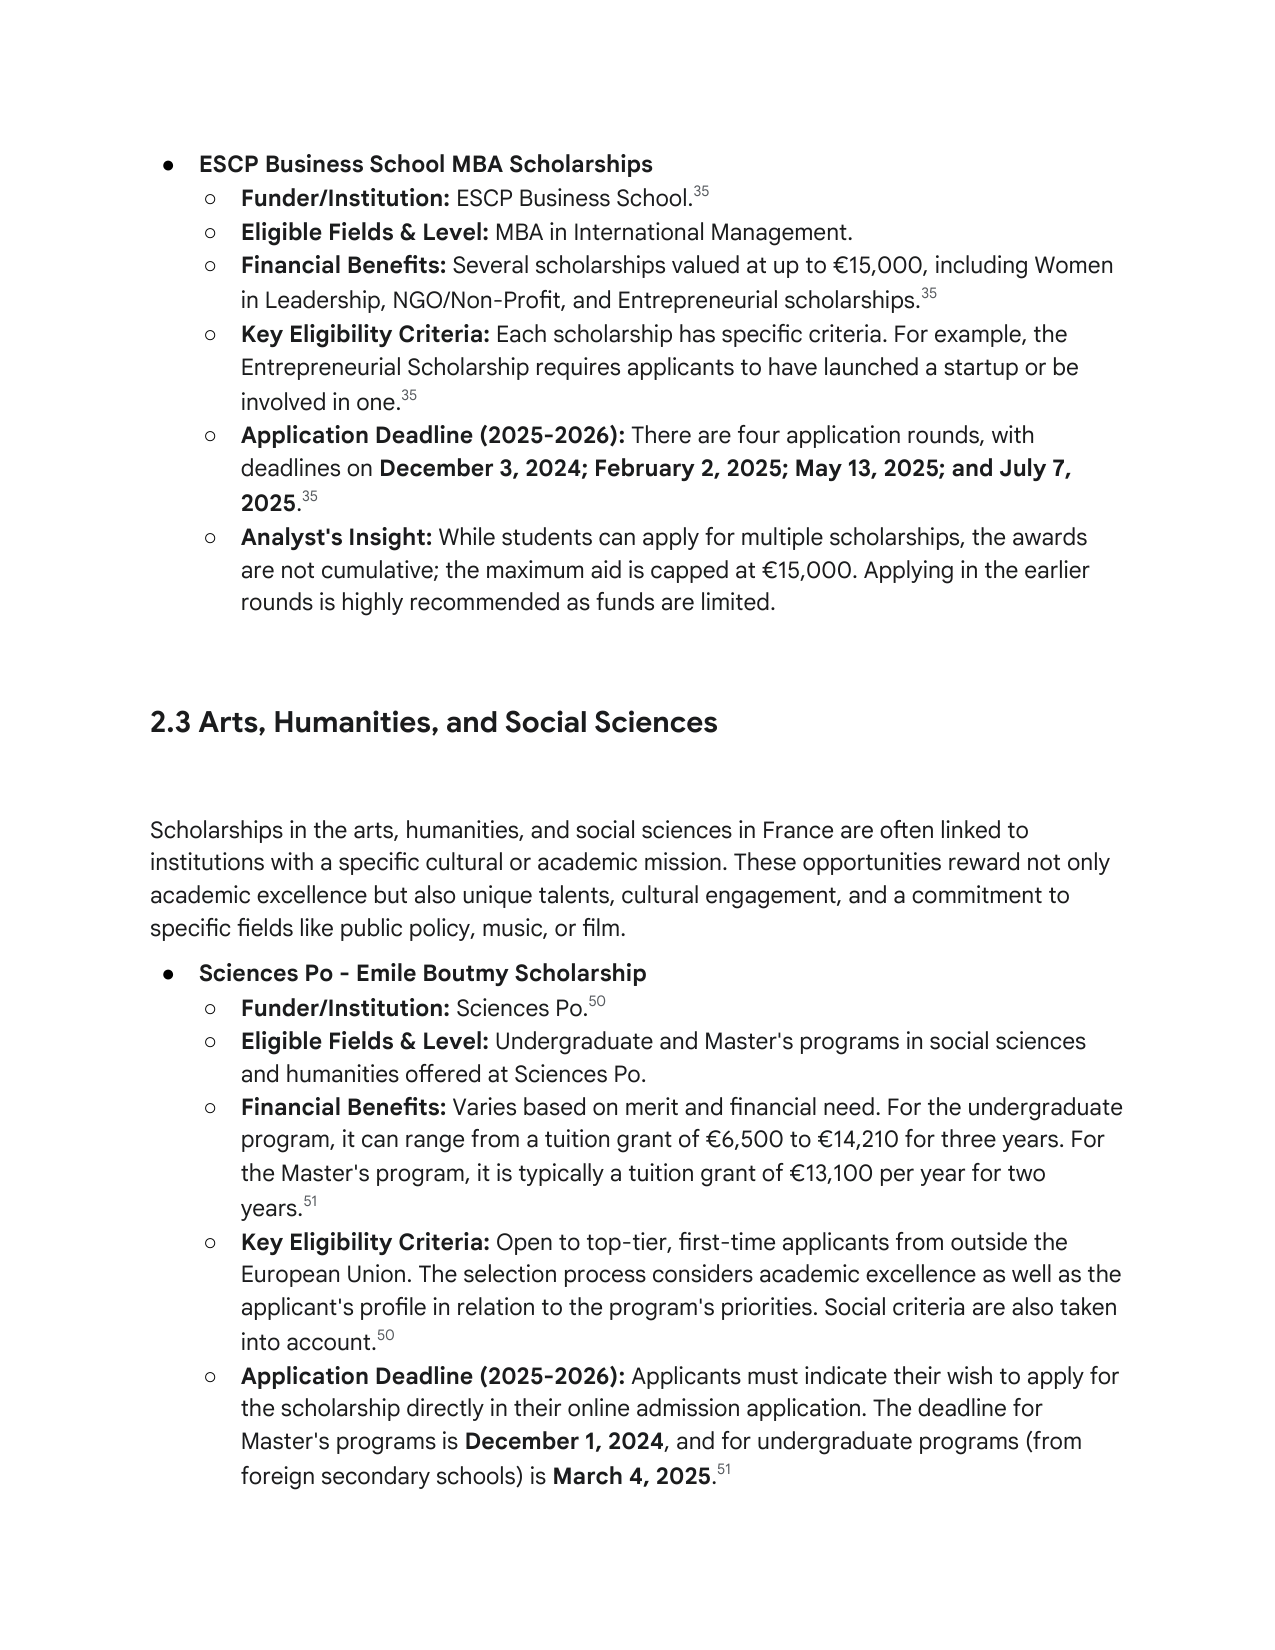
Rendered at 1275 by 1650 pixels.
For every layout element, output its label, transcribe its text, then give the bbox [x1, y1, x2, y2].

list Key Eligibility Criteria: Each scholarship has specific criteria. For example, the Entrepreneurial Scholarship requires applicants to have launched a startup or be involved in one.35 [203, 320, 1125, 417]
list Application Deadline (2025-2026): Applicants must indicate their wish to apply for the scholarship directly in their online admission application. The deadline for Master's programs is December 1, 2024, and for undergraduate programs (from foreign secondary schools) is March 4, 2025.51 [203, 1362, 1125, 1492]
list Funder/Institution: ESCP Business School.35 [203, 183, 1125, 214]
list Eligible Fields & Level: Undergraduate and Master's programs in social sciences and humanities offered at Sciences Po. [203, 1028, 1125, 1089]
list Analyst's Insight: While students can apply for multiple scholarships, the awards are not cumulative; the maximum aid is capped at €15,000. Applying in the earlier rounds is highly recommended as funds are limited. [203, 523, 1125, 617]
list ESCP Business School MBA Scholarships [161, 150, 1125, 179]
list Financial Benefits: Several scholarships valued at up to €15,000, including Women in Leadership, NGO/Non-Profit, and Entrepreneurial scholarships.35 [203, 251, 1125, 316]
list Sciences Po - Emile Boutmy Scholarship [161, 959, 1125, 988]
list Application Deadline (2025-2026): There are four application rounds, with deadlines on December 3, 2024; February 2, 2025; May 13, 2025; and July 7, 2025.35 [203, 422, 1125, 519]
list Financial Benefits: Varies based on merit and financial need. For the undergraduate program, it can range from a tuition grant of €6,500 to €14,210 for three years. For the Master's program, it is typically a tuition grant of €13,100 per year for two years.51 [203, 1093, 1125, 1223]
text Scholarships in the arts, humanities, and social sciences in France are often linked to institutions with a specific cultural or academic mission. These opportunities reward not only academic excellence but also unique talents, cultural engagement, and a commitment to specific fields like public policy, music, or film. [150, 816, 1125, 943]
subtitle 2.3 Arts, Humanities, and Social Sciences [150, 704, 1125, 741]
list Funder/Institution: Sciences Po.50 [203, 992, 1125, 1023]
list Eligible Fields & Level: MBA in International Management. [203, 218, 1125, 247]
list Key Eligibility Criteria: Open to top-tier, first-time applicants from outside the European Union. The selection process considers academic excellence as well as the applicant's profile in relation to the program's priorities. Social criteria are also taken into account.50 [203, 1228, 1125, 1358]
